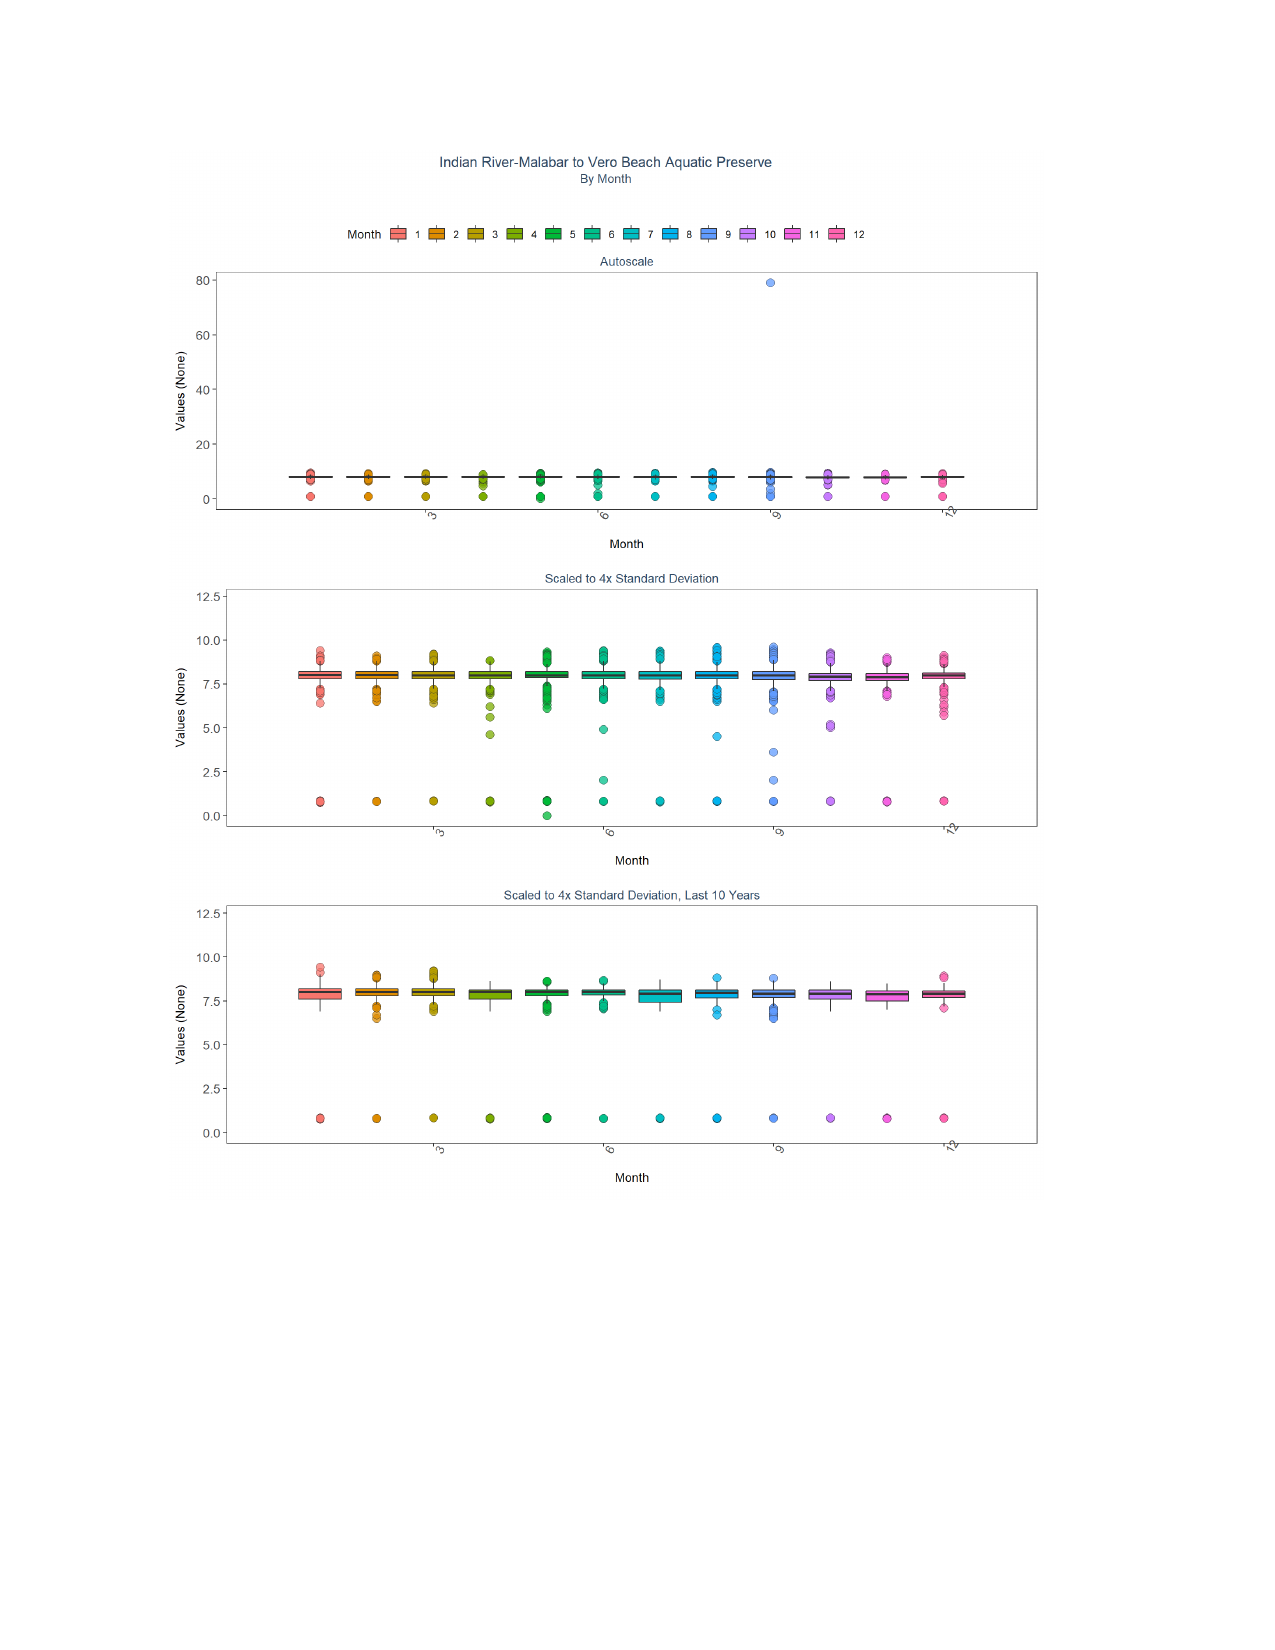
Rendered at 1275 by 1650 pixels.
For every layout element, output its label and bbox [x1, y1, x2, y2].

picture [168, 150, 1044, 1200]
